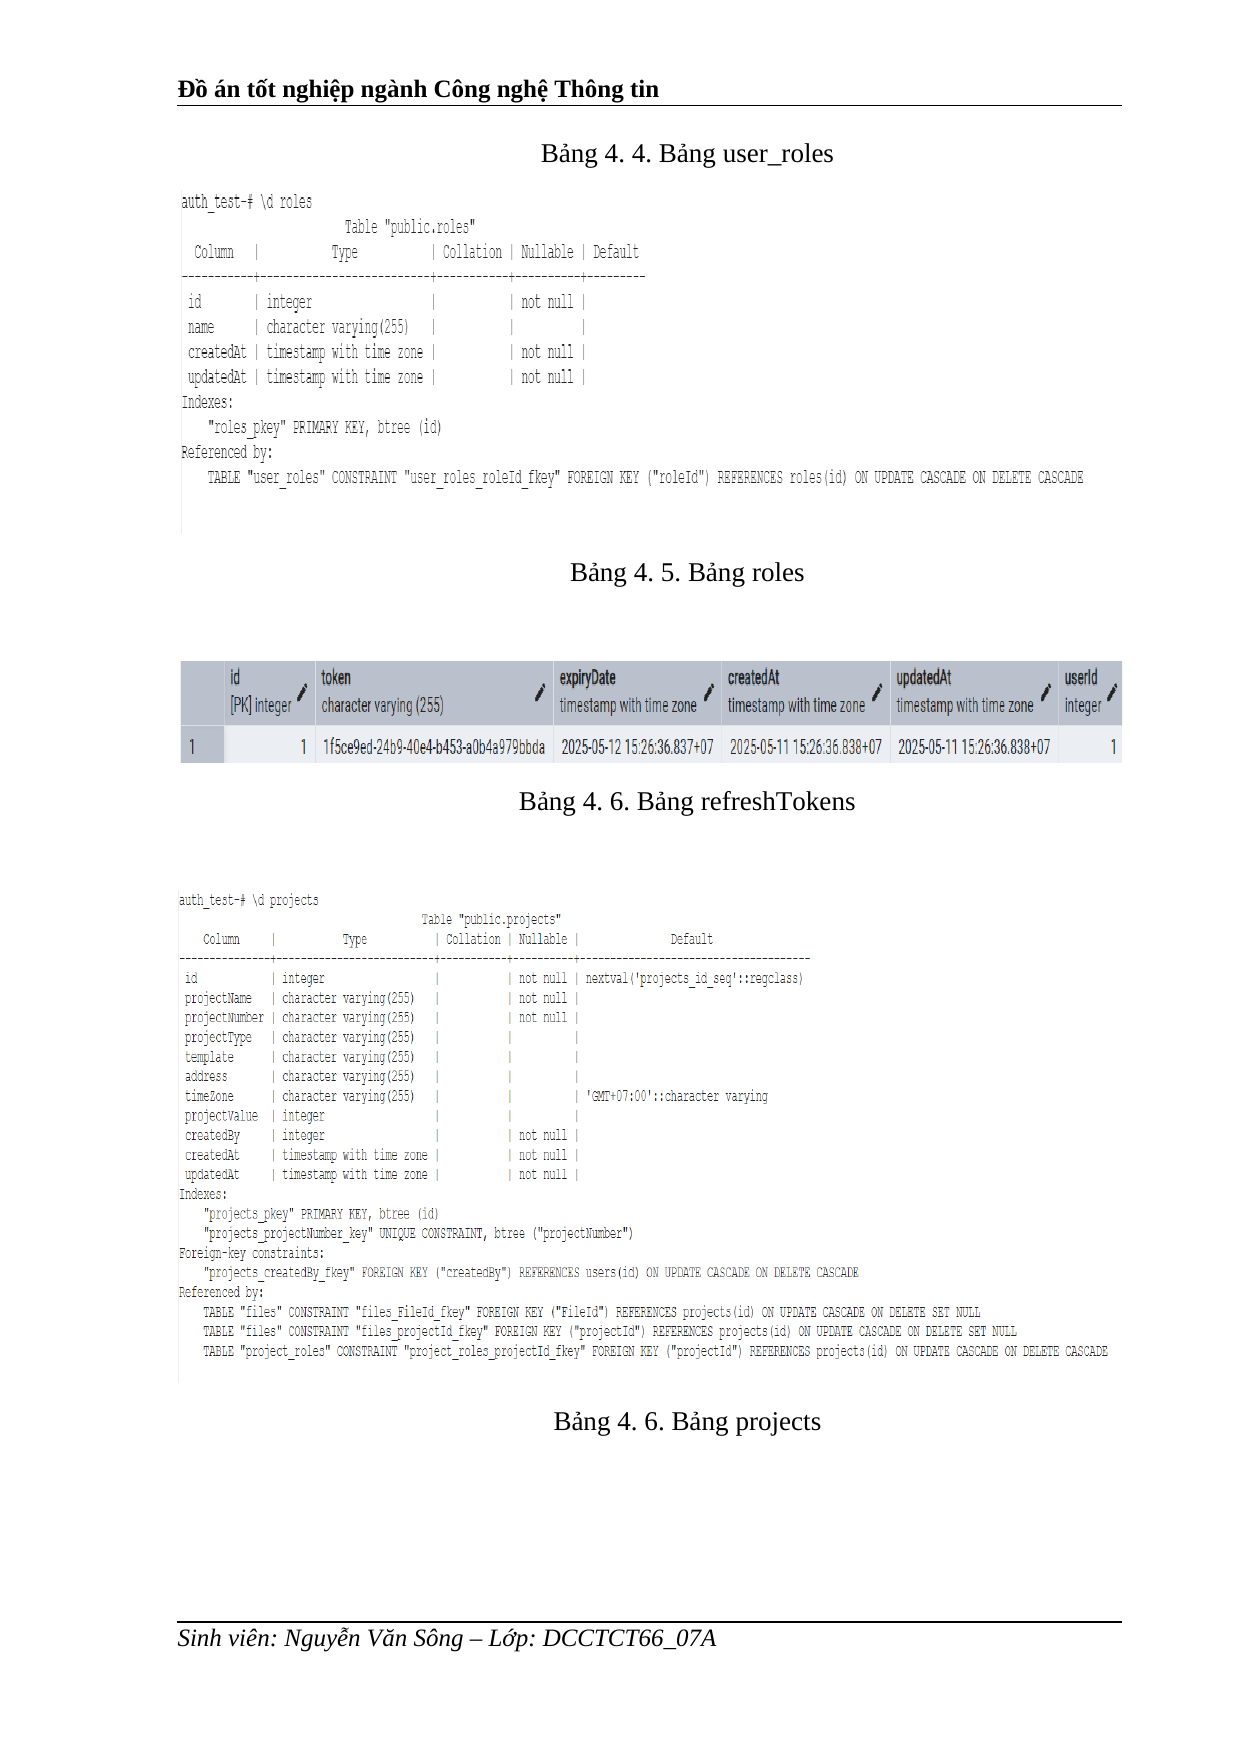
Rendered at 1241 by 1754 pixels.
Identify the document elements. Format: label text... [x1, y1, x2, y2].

text Bảng 4. 6. Bảng refreshTokens [177, 784, 1122, 816]
text Bảng 4. 4. Bảng user_roles [177, 137, 1122, 168]
picture [177, 190, 1123, 534]
text Bảng 4. 6. Bảng projects [177, 1405, 1122, 1436]
picture [177, 661, 1123, 763]
picture [177, 890, 1123, 1383]
text Bảng 4. 5. Bảng roles [177, 556, 1122, 587]
